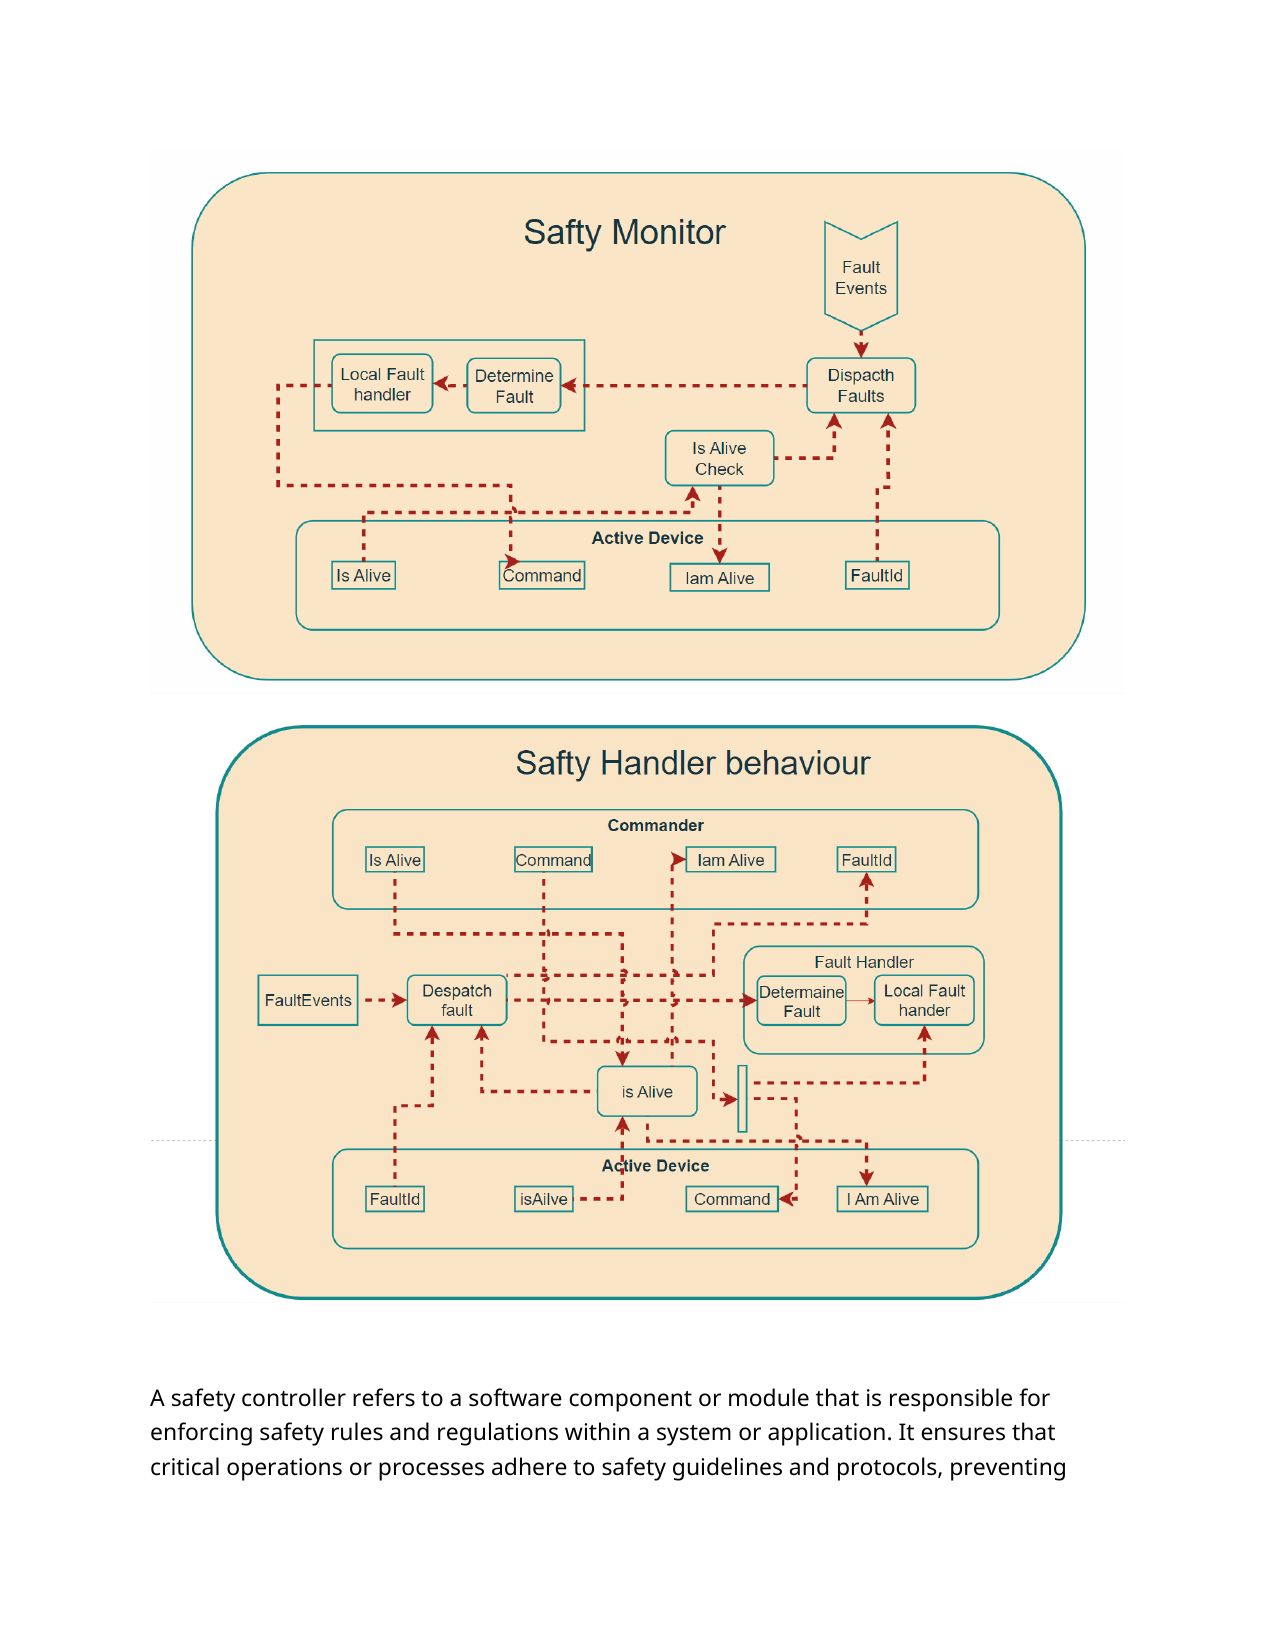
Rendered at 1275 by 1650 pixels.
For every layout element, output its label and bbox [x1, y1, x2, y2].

picture [150, 150, 1125, 694]
picture [150, 718, 1125, 1303]
text [150, 1382, 1125, 1482]
